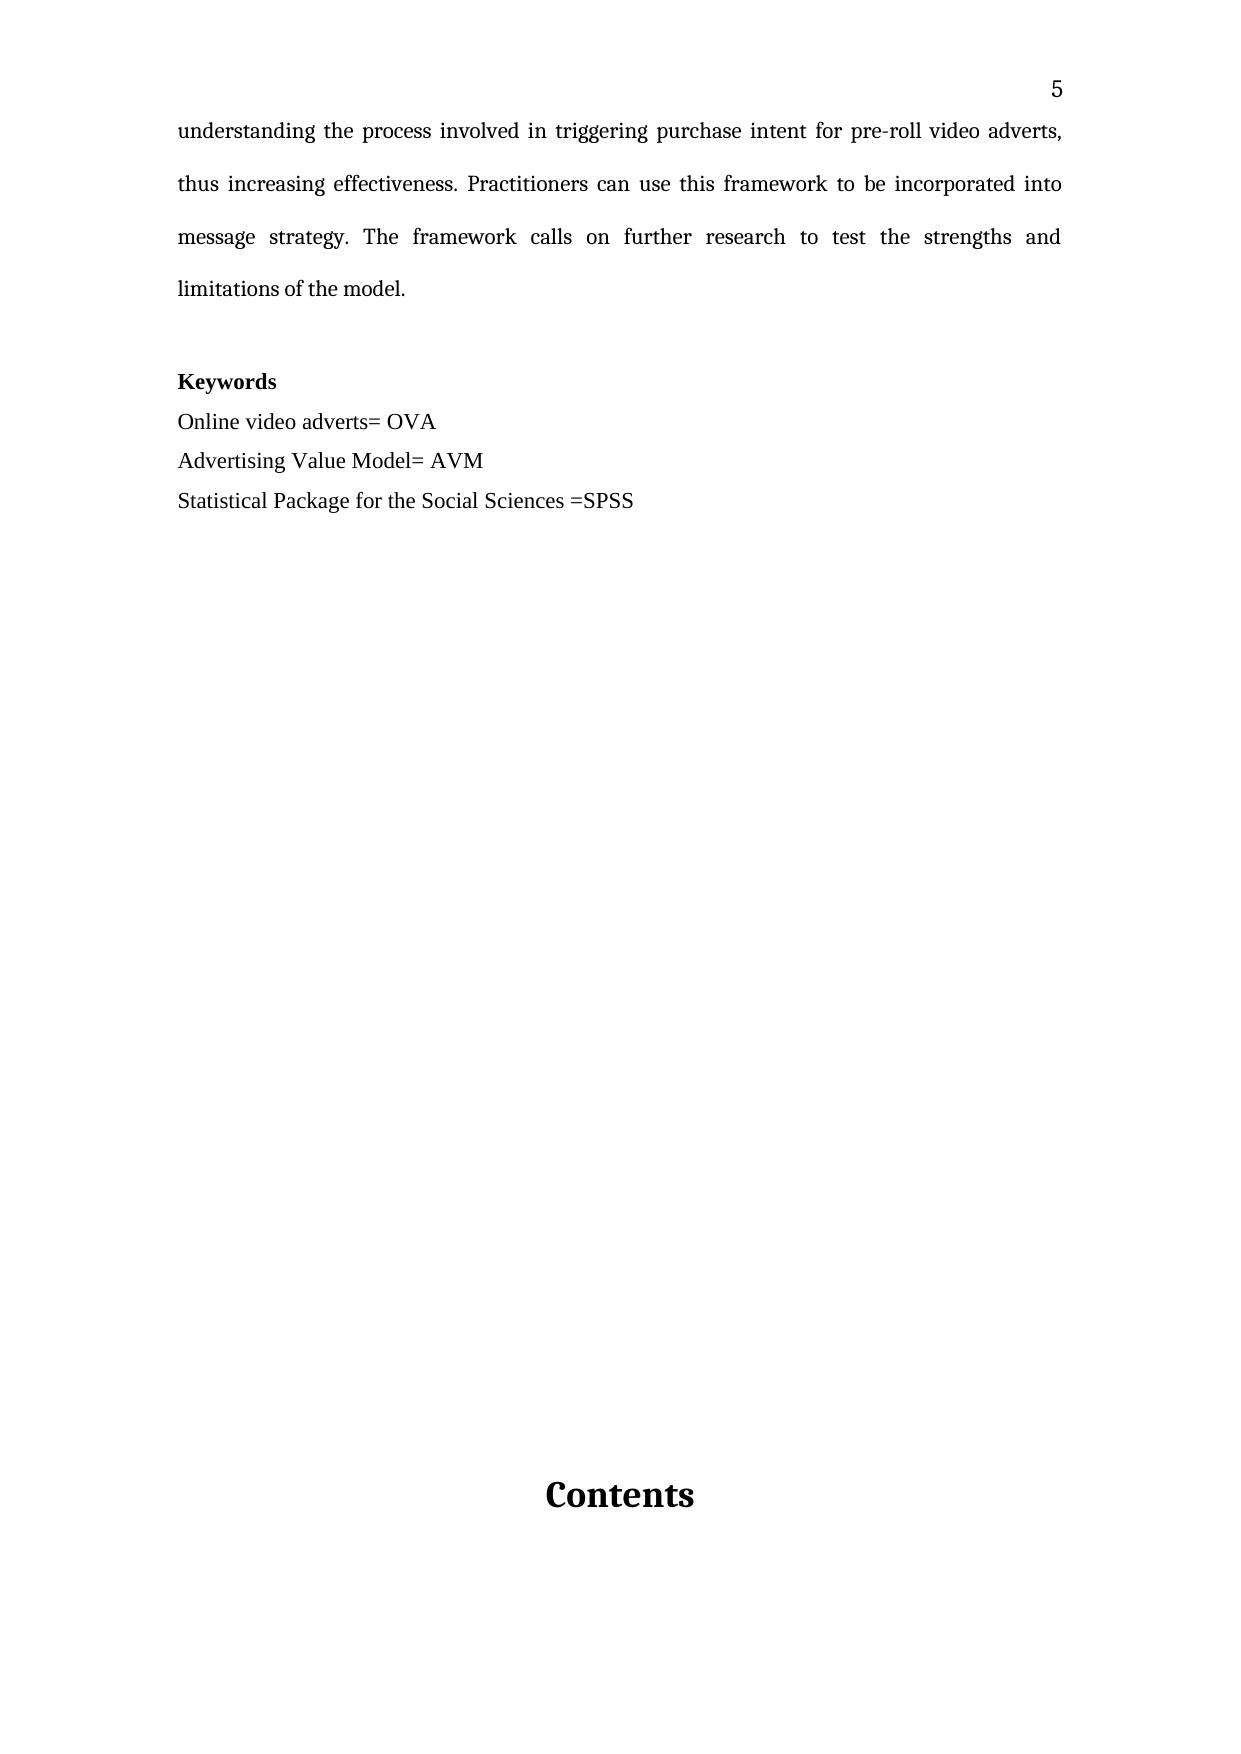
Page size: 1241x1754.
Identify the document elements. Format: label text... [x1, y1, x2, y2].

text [177, 118, 1063, 303]
text Statistical Package for the Social Sciences =SPSS [177, 487, 1063, 513]
text Contents [177, 1474, 1063, 1517]
text Keywords [177, 368, 1063, 395]
text Advertising Value Model= AVM [177, 447, 1063, 474]
text Online video adverts= OVA [177, 408, 1063, 434]
